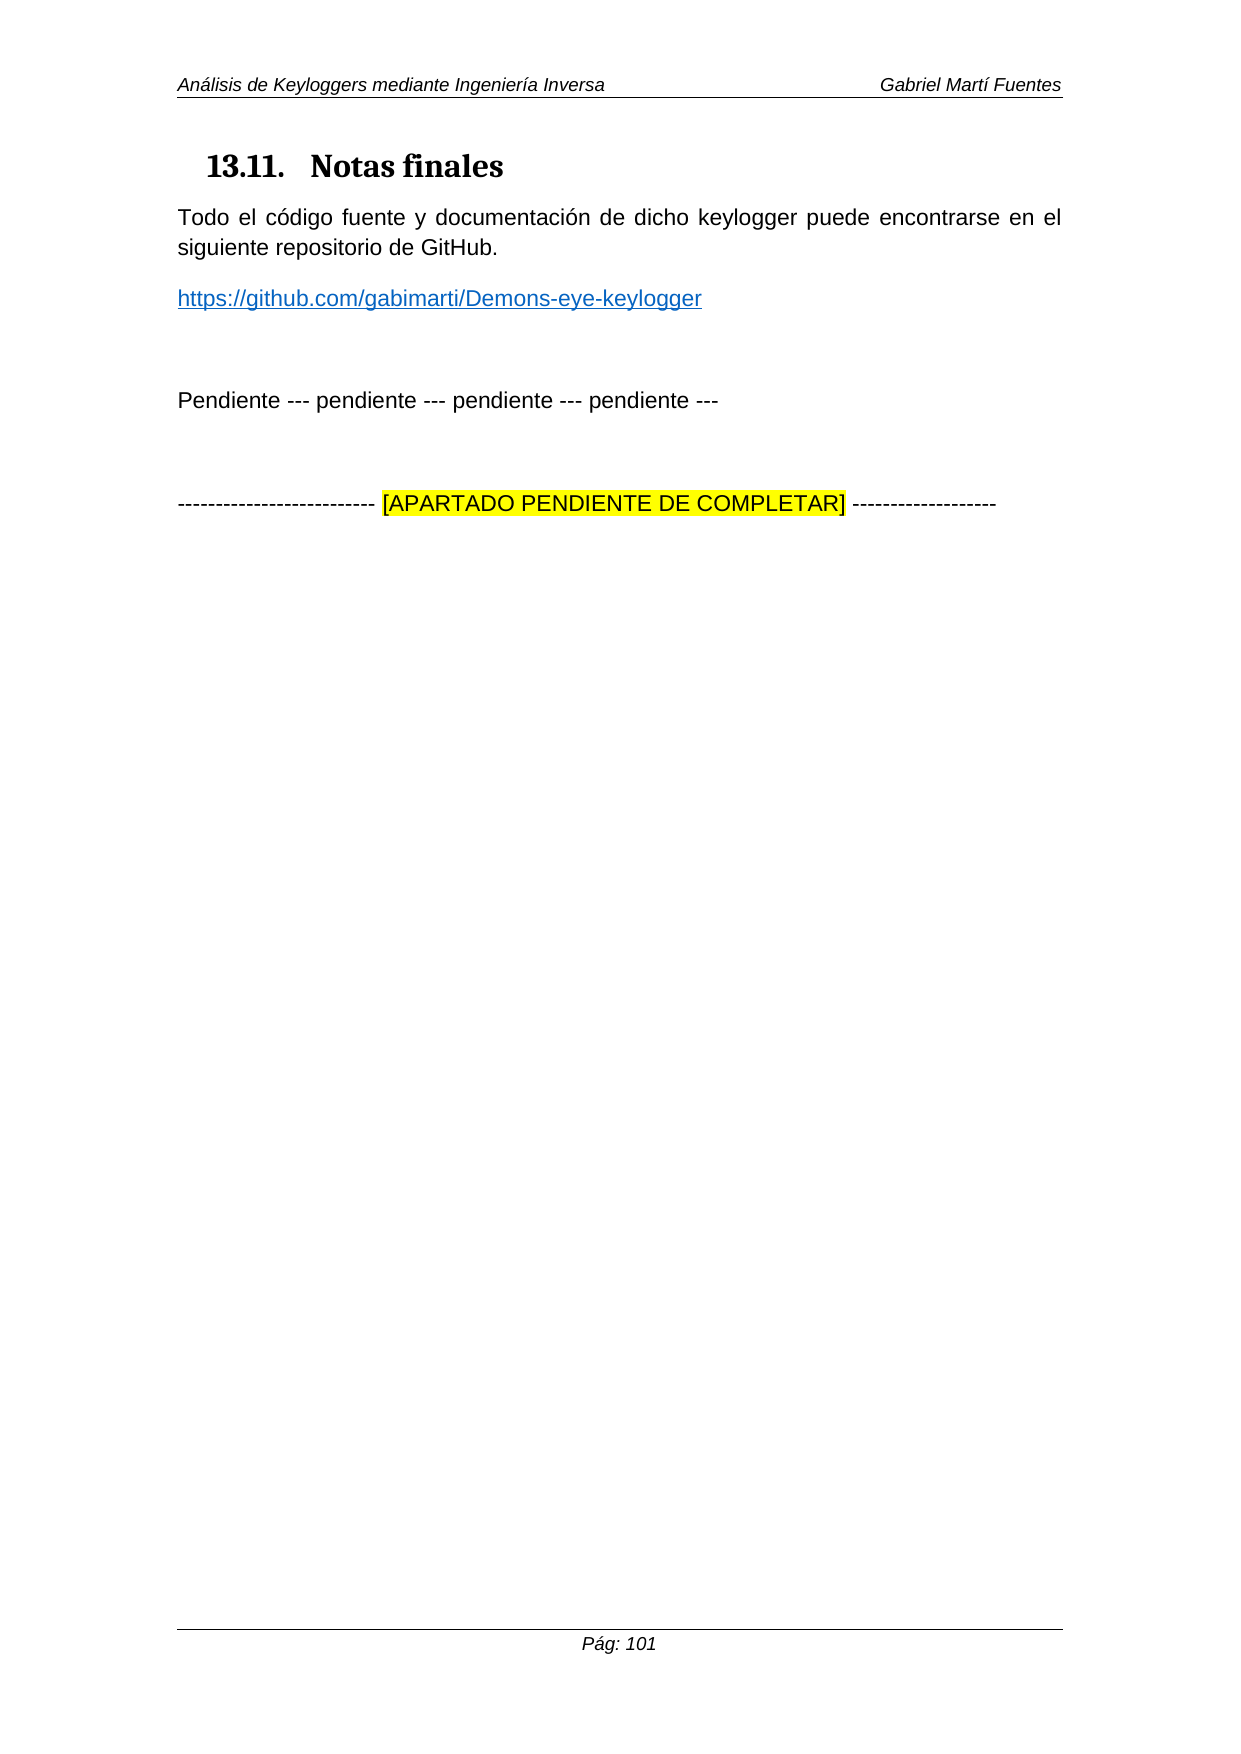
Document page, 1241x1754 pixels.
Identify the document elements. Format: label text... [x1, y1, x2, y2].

text -------------------------- [APARTADO PENDIENTE DE COMPLETAR] ------------------- [177, 489, 1063, 516]
text Pendiente --- pendiente --- pendiente --- pendiente --- [177, 387, 1063, 414]
text https://github.com/gabimarti/Demons-eye-keylogger [177, 285, 1063, 312]
subtitle Notas finales [207, 148, 1063, 186]
text Todo el código fuente y documentación de dicho keylogger puede encontrarse en el siguiente repositorio de GitHub. [177, 204, 1063, 261]
